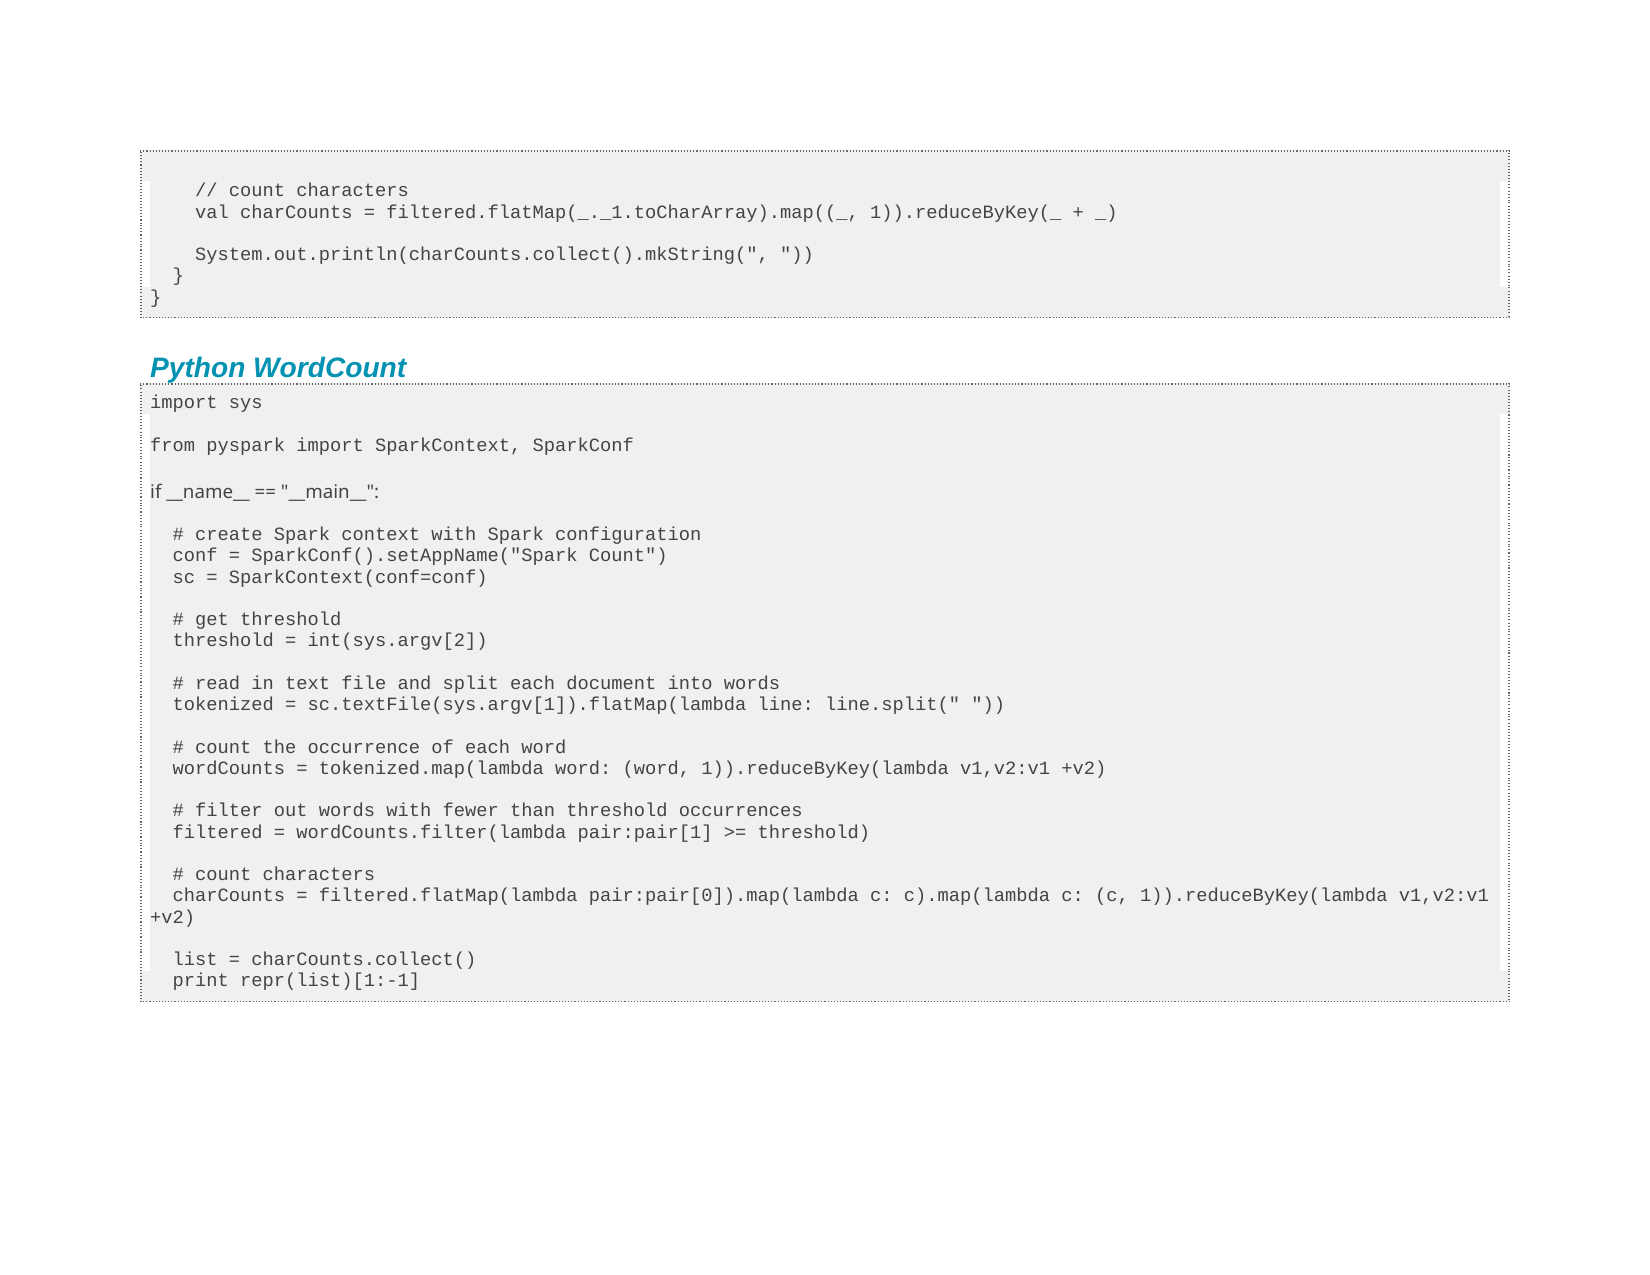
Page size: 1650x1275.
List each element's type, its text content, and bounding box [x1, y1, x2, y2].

text conf = SparkConf().setAppName("Spark Count") [150, 546, 1500, 567]
text System.out.println(charCounts.collect().mkString(", ")) [150, 245, 1500, 266]
text # create Spark context with Spark configuration [150, 525, 1500, 546]
text filtered = wordCounts.filter(lambda pair:pair[1] >= threshold) [150, 822, 1500, 844]
text # read in text file and split each document into words [150, 674, 1500, 695]
text wordCounts = tokenized.map(lambda word: (word, 1)).reduceByKey(lambda v1,v2:v1 +v2) [150, 759, 1500, 780]
text import sys [140, 383, 1510, 414]
text # filter out words with fewer than threshold occurrences [150, 801, 1500, 822]
text # count the occurrence of each word [150, 737, 1500, 759]
text Python WordCount [150, 351, 1500, 383]
text val charCounts = filtered.flatMap(_._1.toCharArray).map((_, 1)).reduceByKey(_ + _) [150, 202, 1500, 224]
text from pyspark import SparkContext, SparkConf [150, 436, 1500, 457]
text // count characters [150, 181, 1500, 202]
text threshold = int(sys.argv[2]) [150, 631, 1500, 652]
text # count characters [150, 865, 1500, 886]
text charCounts = filtered.flatMap(lambda pair:pair[0]).map(lambda c: c).map(lambda c: (c, 1)).reduceByKey(lambda v1,v2:v1 +v2) [150, 886, 1500, 929]
text tokenized = sc.textFile(sys.argv[1]).flatMap(lambda line: line.split(" ")) [150, 695, 1500, 716]
text print repr(list)[1:-1] [140, 961, 1510, 1002]
text sc = SparkContext(conf=conf) [150, 567, 1500, 589]
text if __name__ == "__main__": [150, 478, 1500, 504]
text } [140, 277, 1510, 318]
text # get threshold [150, 610, 1500, 631]
